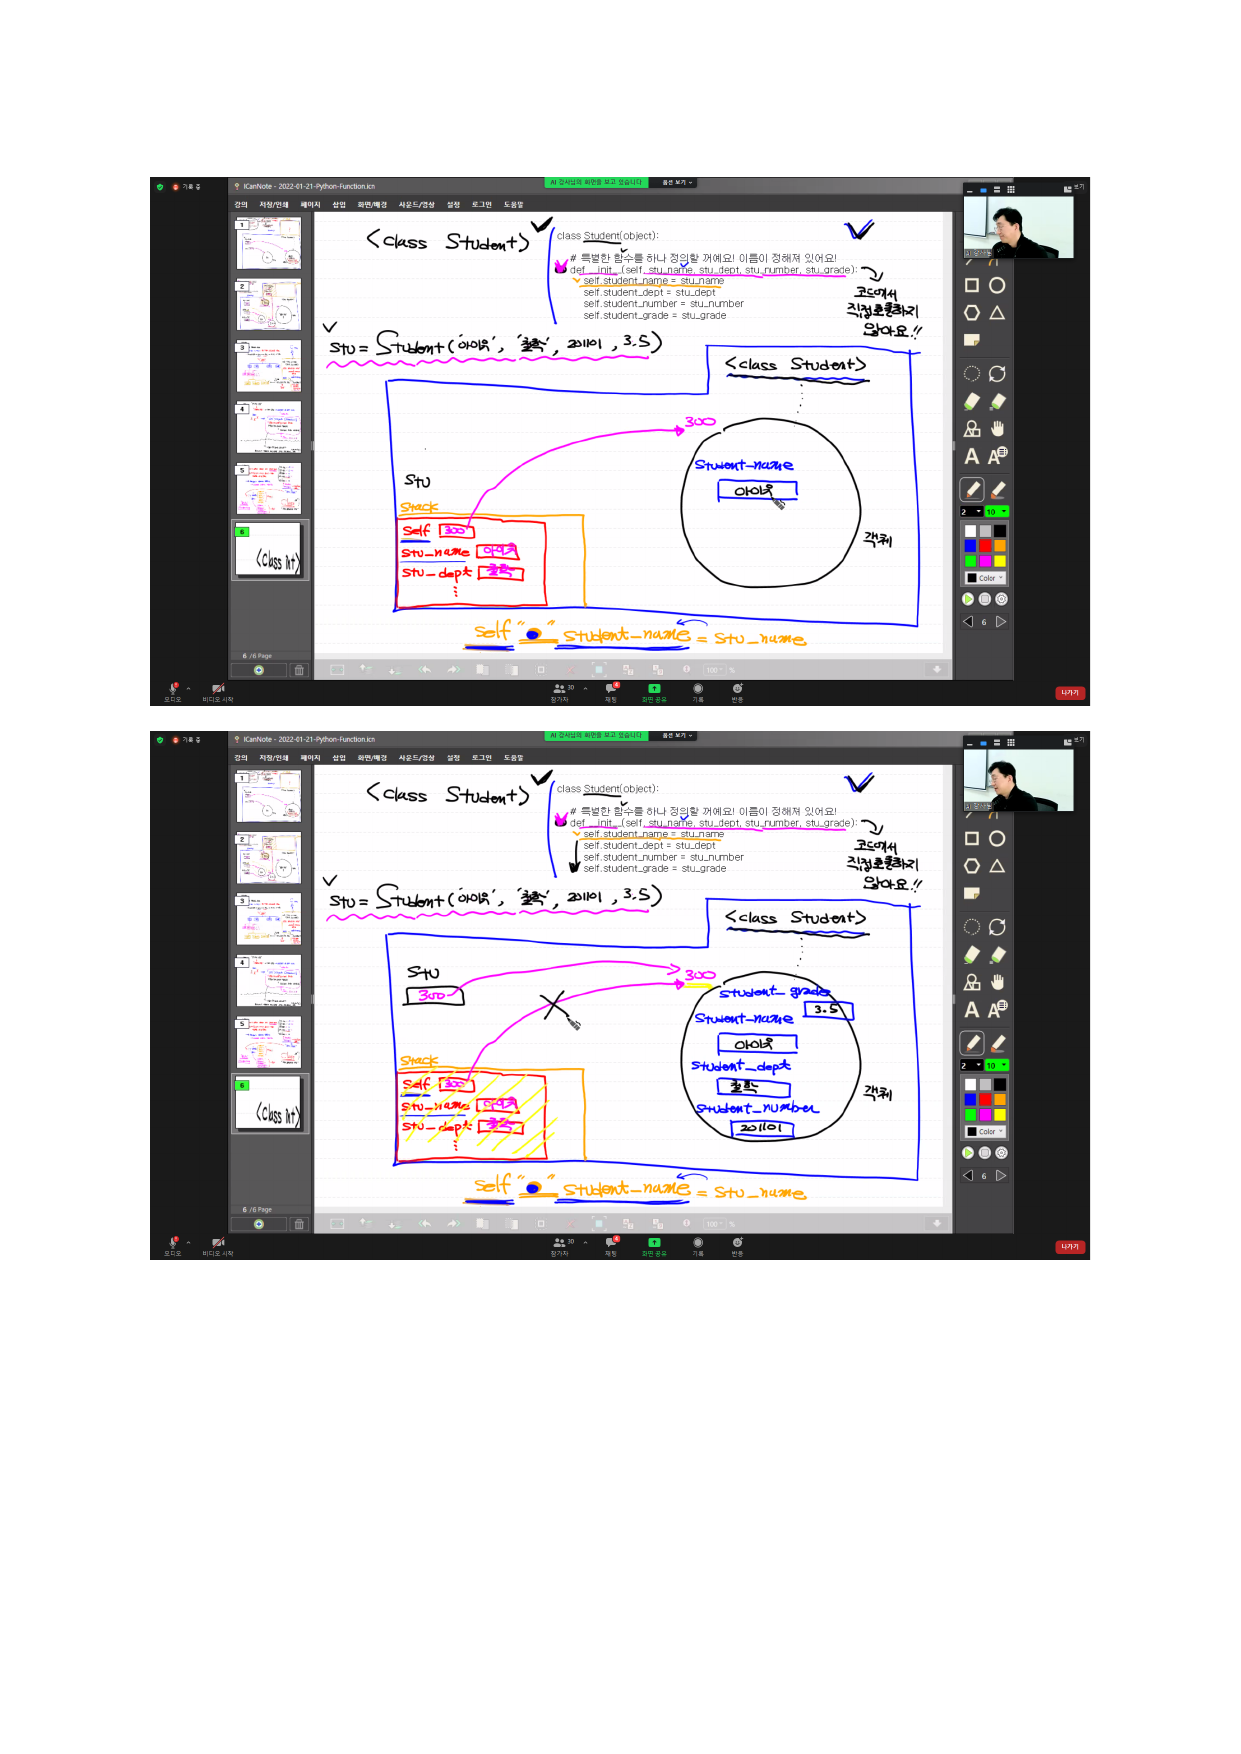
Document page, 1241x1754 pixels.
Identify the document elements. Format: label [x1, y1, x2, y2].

picture [150, 731, 1091, 1260]
picture [150, 177, 1091, 706]
